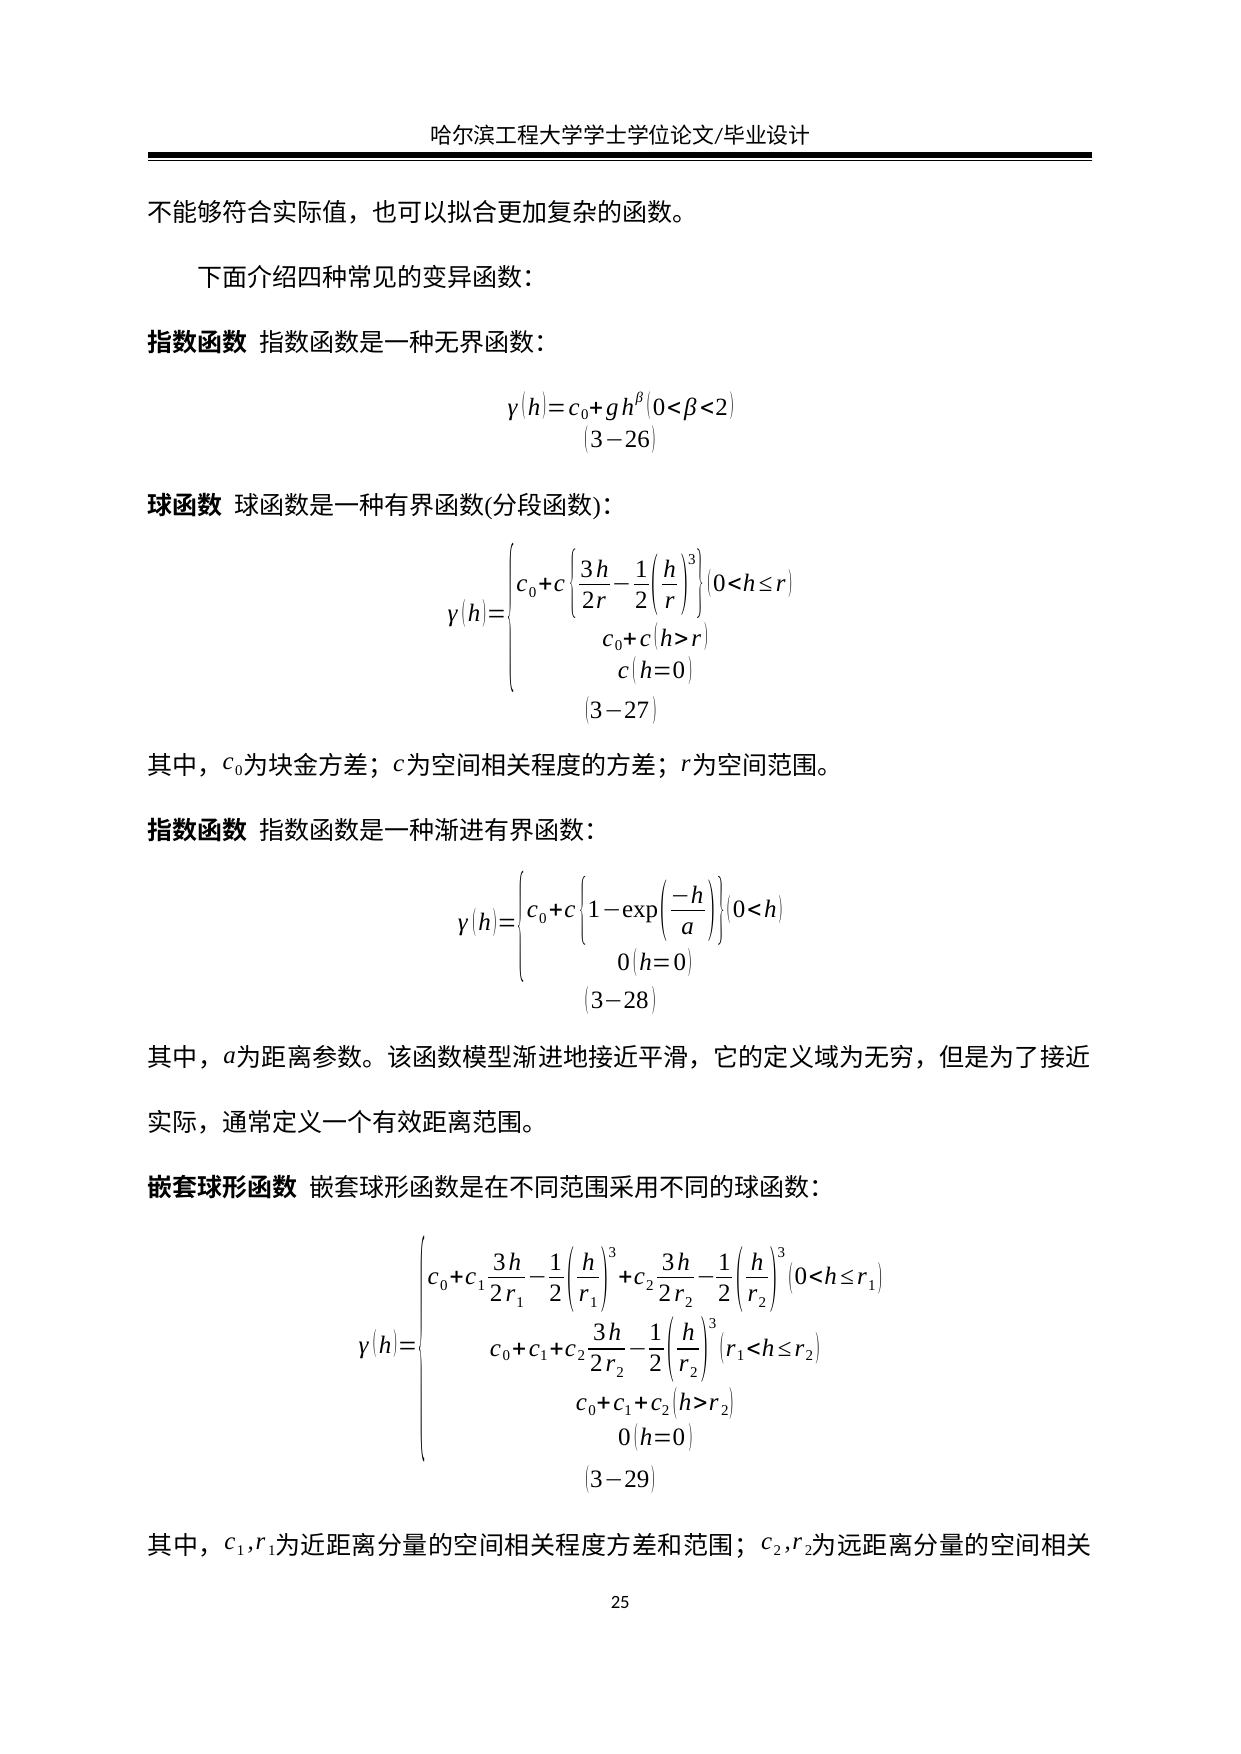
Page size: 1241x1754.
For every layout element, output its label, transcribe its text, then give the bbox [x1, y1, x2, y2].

text 其中，为距离参数。该函数模型渐进地接近平滑，它的定义域为无穷，但是为了接近实际，通常定义一个有效距离范围。 [148, 1023, 1092, 1153]
text 指数函数 指数函数是一种无界函数： [148, 308, 1092, 373]
text 指数函数 指数函数是一种渐进有界函数： [148, 796, 1092, 861]
text 下面介绍四种常见的变异函数： [148, 243, 1092, 308]
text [148, 1511, 1092, 1576]
text 其中，为块金方差；为空间相关程度的方差；为空间范围。 [148, 731, 1092, 796]
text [148, 178, 1092, 243]
text 嵌套球形函数 嵌套球形函数是在不同范围采用不同的球函数： [148, 1153, 1092, 1218]
text 球函数 球函数是一种有界函数(分段函数)： [148, 471, 1092, 536]
